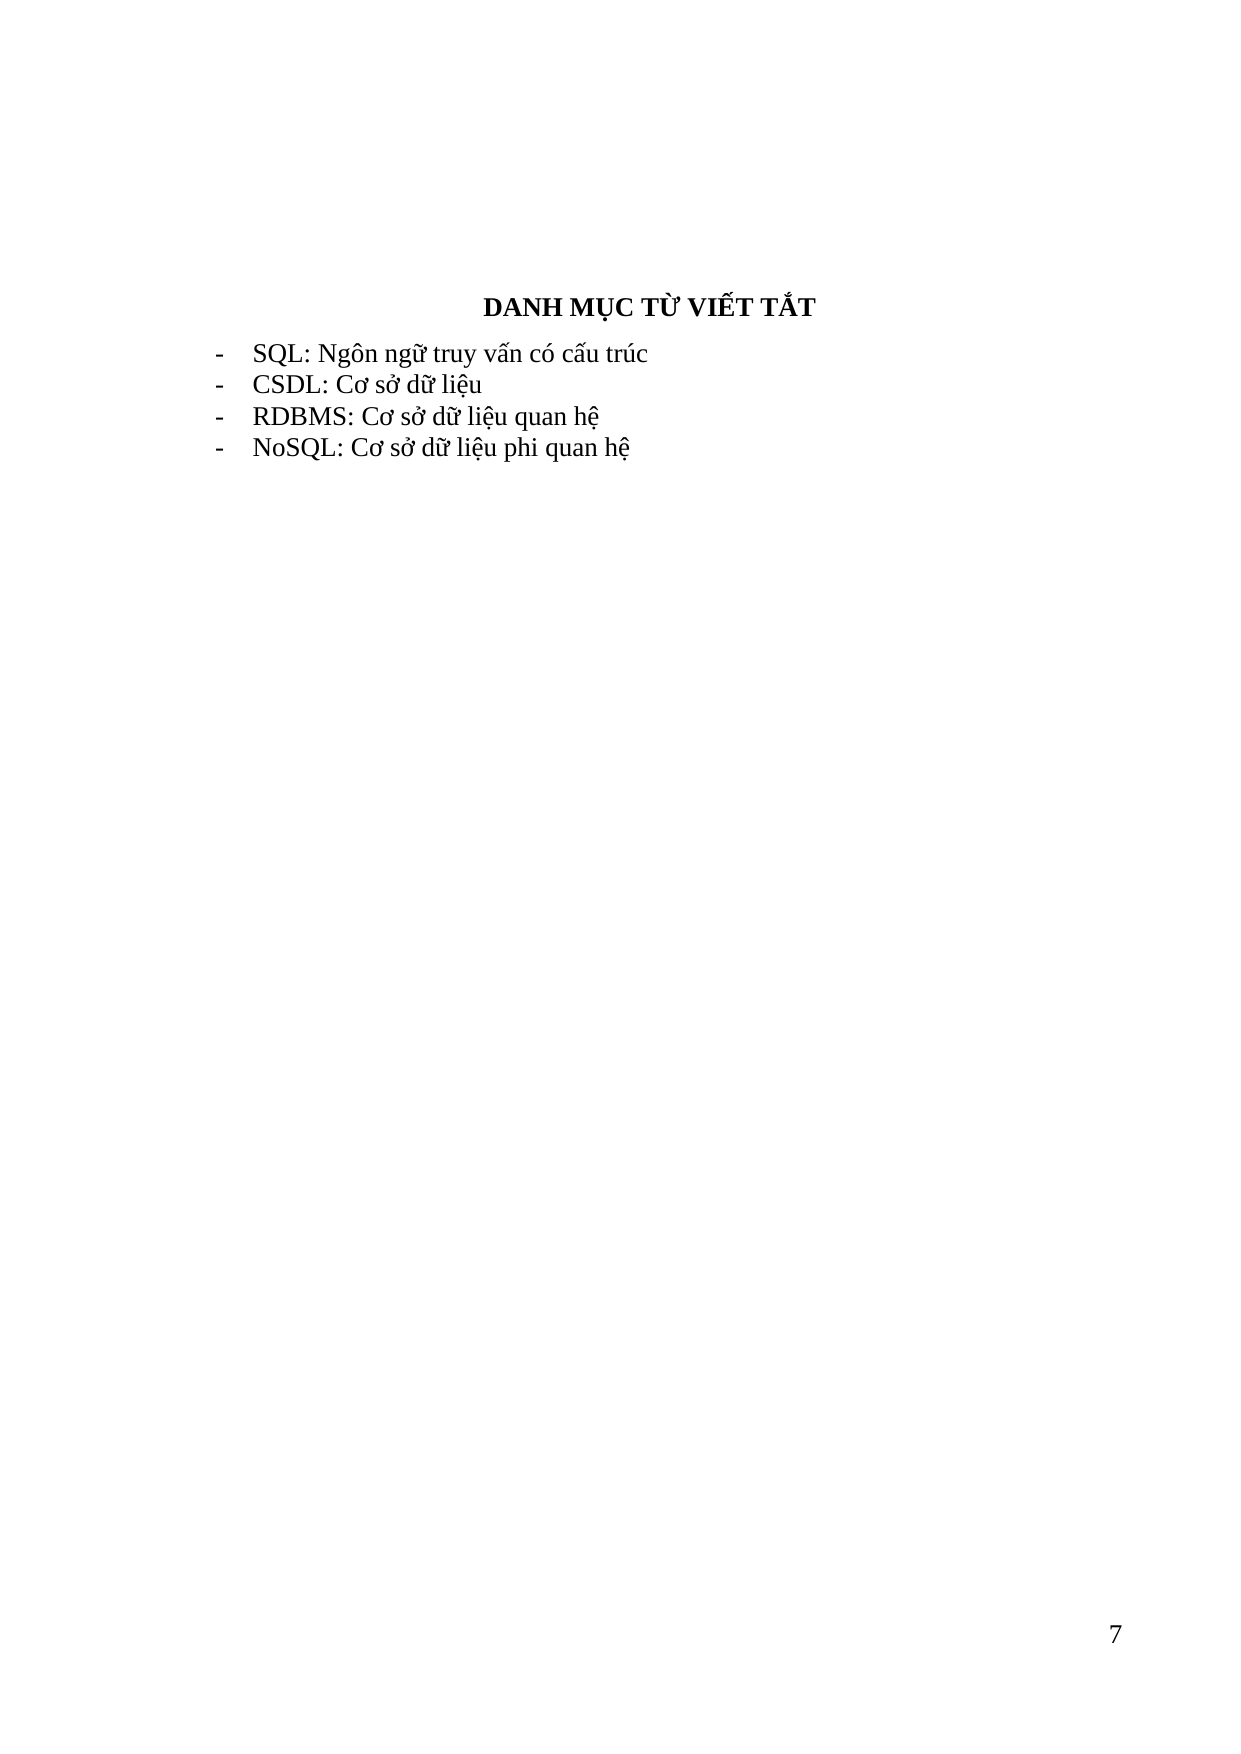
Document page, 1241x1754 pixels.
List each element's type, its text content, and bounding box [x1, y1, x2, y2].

list RDBMS: Cơ sở dữ liệu quan hệ [215, 399, 1122, 431]
list SQL: Ngôn ngữ truy vấn có cấu trúc [215, 337, 1122, 368]
list CSDL: Cơ sở dữ liệu [215, 368, 1122, 399]
list NoSQL: Cơ sở dữ liệu phi quan hệ [215, 431, 1122, 462]
text DANH MỤC TỪ VIẾT TẮT [177, 291, 1122, 322]
